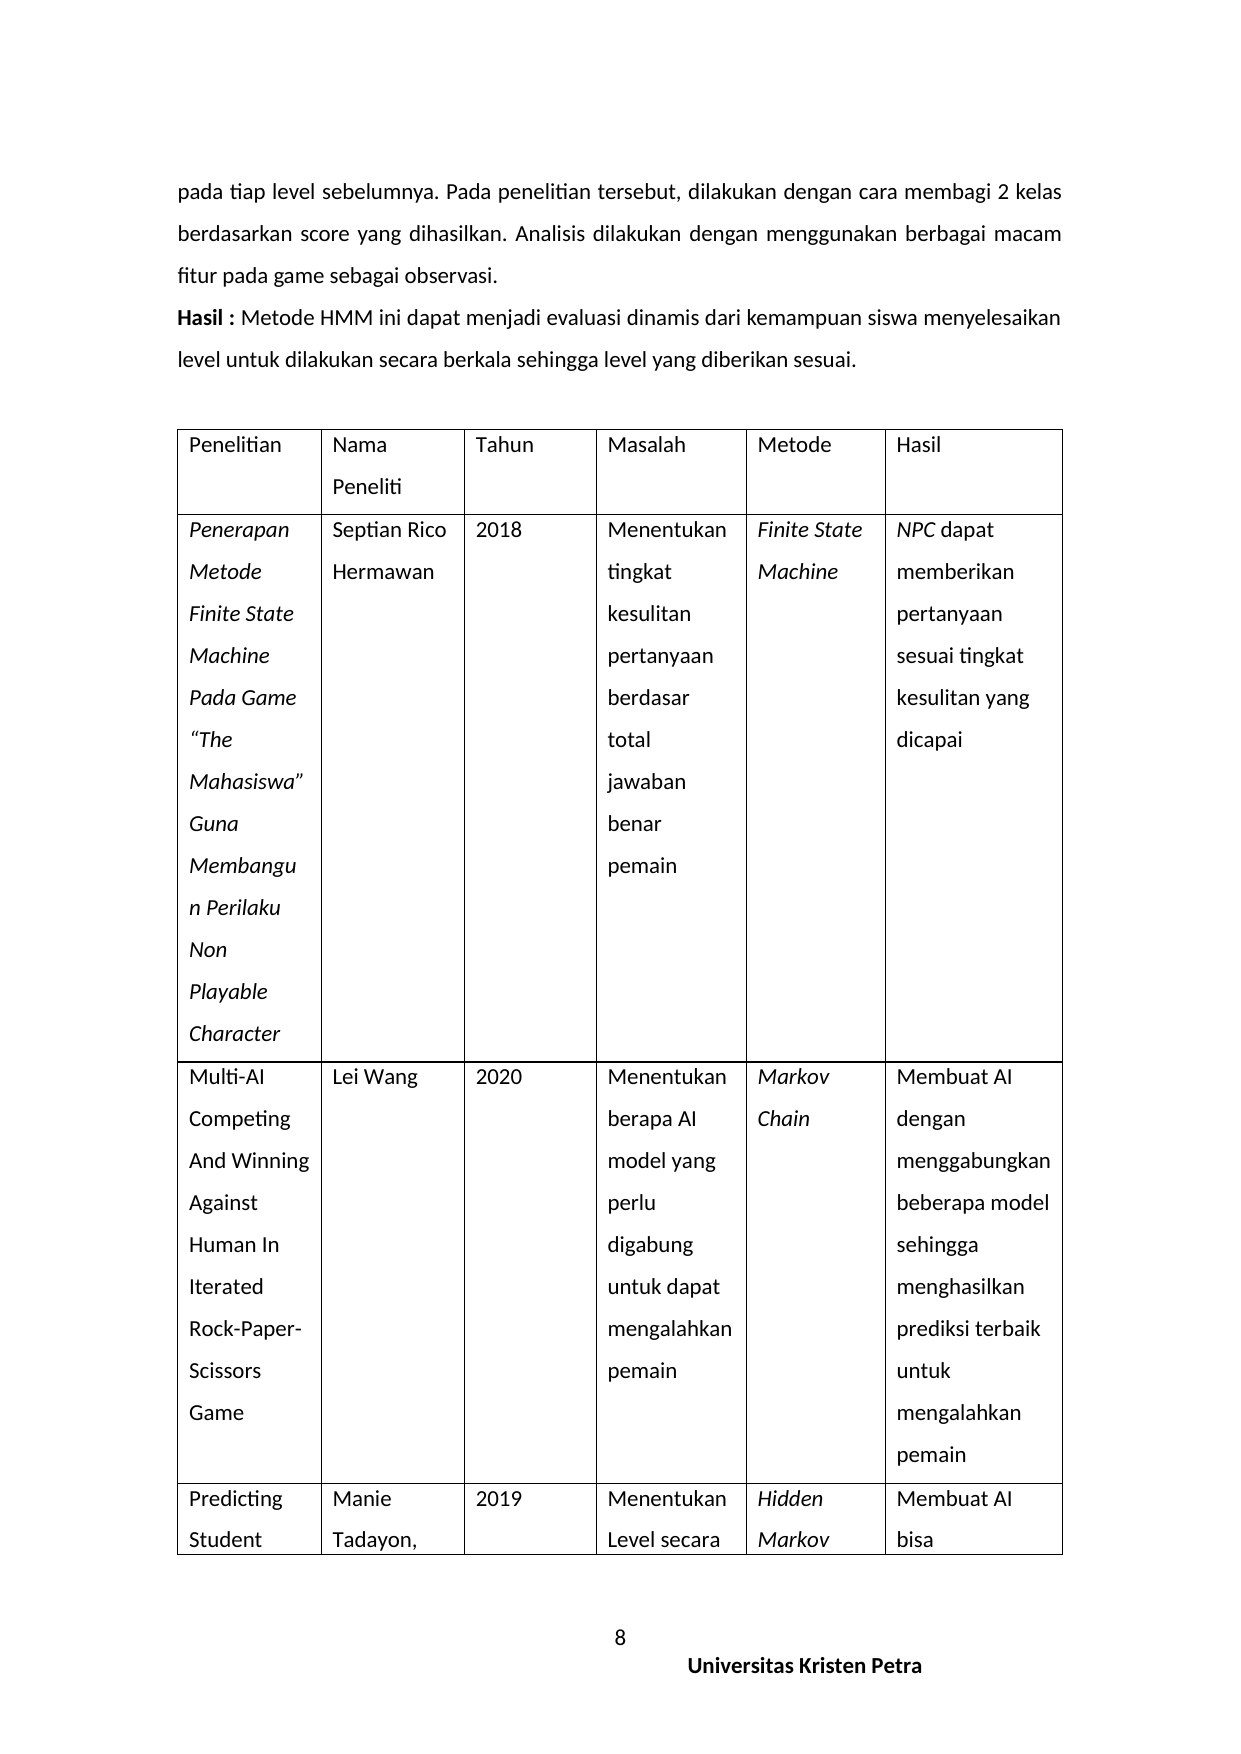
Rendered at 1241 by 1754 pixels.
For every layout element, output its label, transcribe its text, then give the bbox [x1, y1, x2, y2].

table_cell Septian Rico Hermawan [322, 515, 464, 1061]
table_cell Penerapan Metode Finite State Machine Pada Game “The Mahasiswa” Guna Membangun Perilaku Non Playable Character [178, 515, 321, 1061]
table_header Metode [747, 430, 885, 514]
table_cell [597, 1484, 746, 1554]
table_cell Lei Wang [322, 1063, 464, 1483]
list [177, 177, 1063, 289]
table_header Penelitian [178, 430, 321, 514]
table_cell Multi-AI Competing And Winning Against Human In Iterated Rock-Paper-Scissors Game [178, 1063, 321, 1483]
table_cell NPC dapat memberikan pertanyaan sesuai tingkat kesulitan yang dicapai [886, 515, 1062, 1061]
table_cell Menentukan berapa AI model yang perlu digabung untuk dapat mengalahkan pemain [597, 1063, 746, 1483]
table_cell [178, 1484, 321, 1554]
table_cell Finite State Machine [747, 515, 885, 1061]
table_cell Hidden Markov Model [747, 1484, 885, 1554]
table_header Tahun [465, 430, 596, 514]
table_cell Markov Chain [747, 1063, 885, 1483]
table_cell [886, 1484, 1062, 1554]
table_cell 2020 [465, 1063, 596, 1483]
table_header Hasil [886, 430, 1062, 514]
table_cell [322, 1484, 464, 1554]
table_cell Menentukan tingkat kesulitan pertanyaan berdasar total jawaban benar pemain [597, 515, 746, 1061]
table_header Nama Peneliti [322, 430, 464, 514]
table_cell 2018 [465, 515, 596, 1061]
table_cell Membuat AI dengan menggabungkan beberapa model sehingga menghasilkan prediksi terbaik untuk mengalahkan pemain [886, 1063, 1062, 1483]
table_header Masalah [597, 430, 746, 514]
table_cell 2019 [465, 1484, 596, 1554]
list Hasil : Metode HMM ini dapat menjadi evaluasi dinamis dari kemampuan siswa menyelesaikan level untuk dilakukan secara berkala sehingga level yang diberikan sesuai. [177, 303, 1063, 373]
